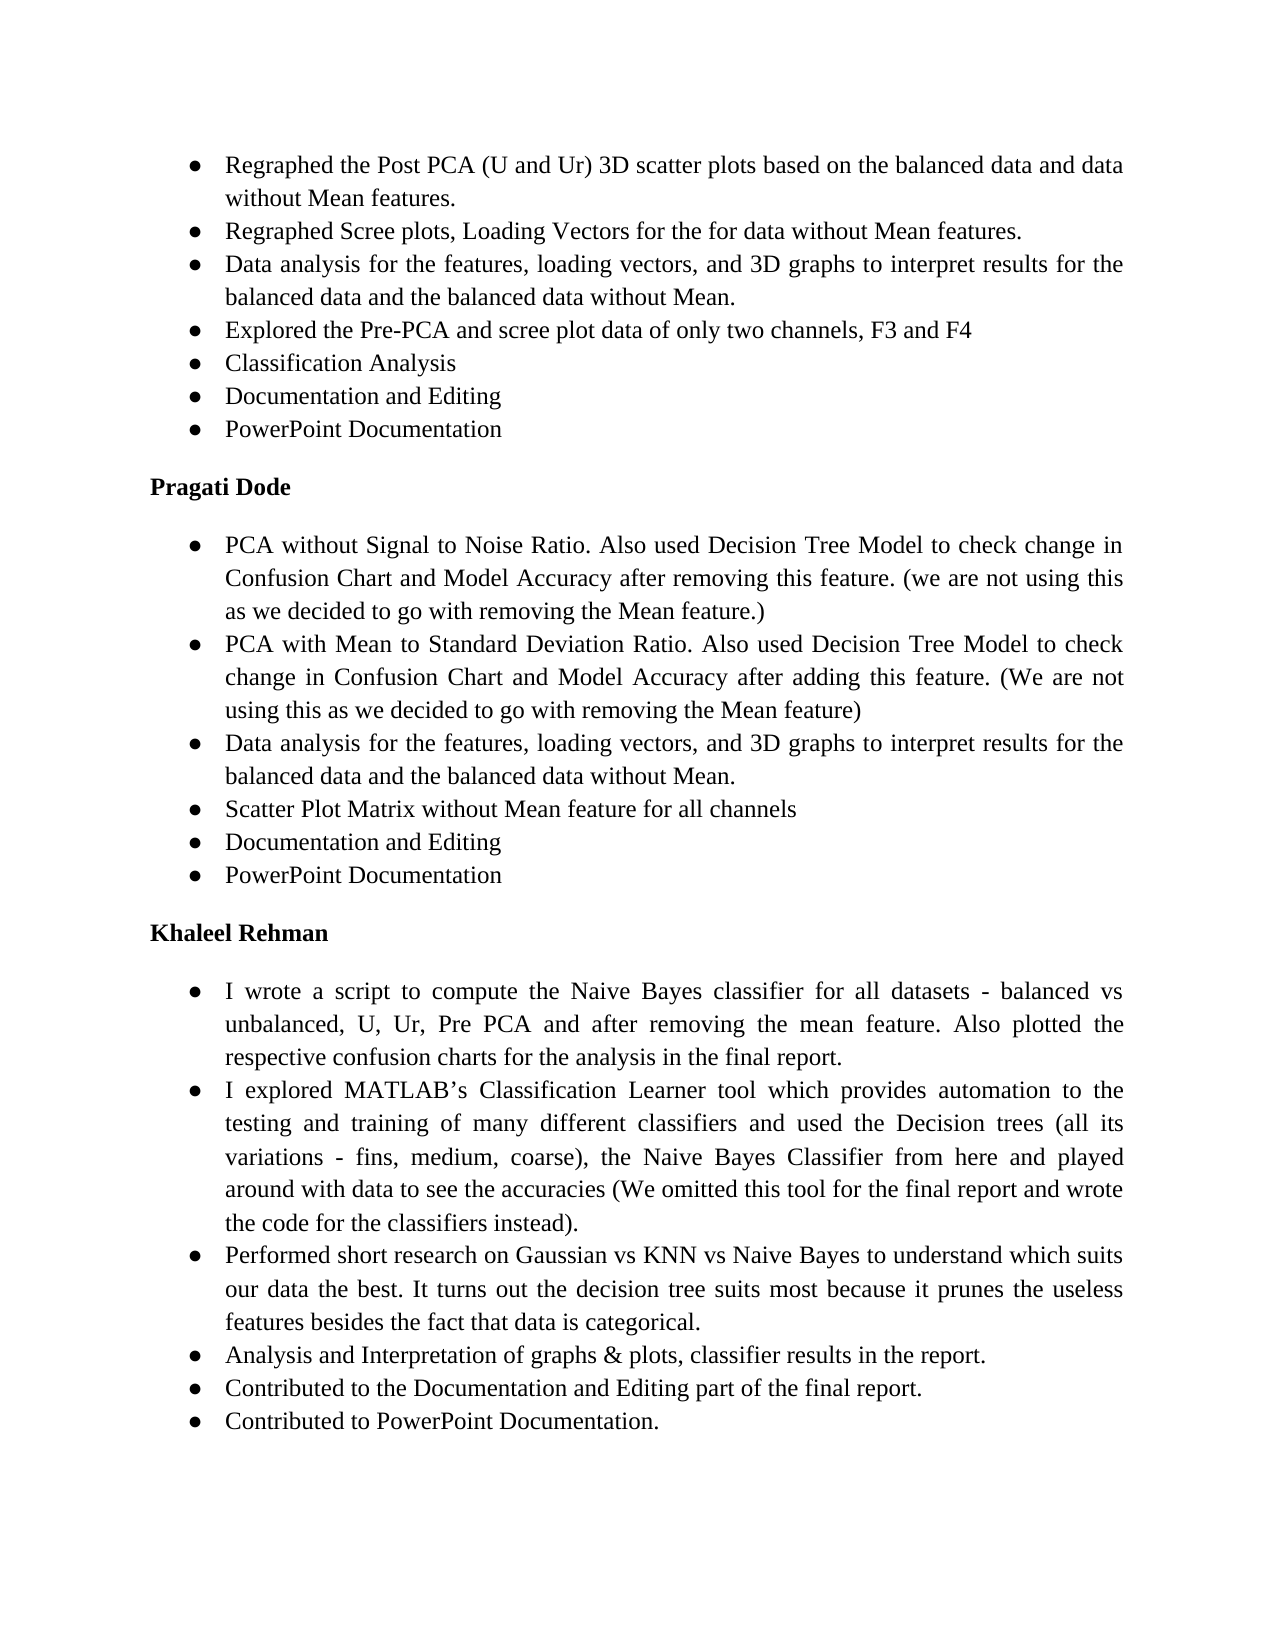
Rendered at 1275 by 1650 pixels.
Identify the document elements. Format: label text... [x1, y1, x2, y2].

list I wrote a script to compute the Naive Bayes classifier for all datasets - balanced vs unbalanced, U, Ur, Pre PCA and after removing the mean feature. Also plotted the respective confusion charts for the analysis in the final report. [187, 976, 1125, 1071]
list Classification Analysis [187, 348, 1125, 377]
list Contributed to the Documentation and Editing part of the final report. [187, 1373, 1125, 1401]
list Analysis and Interpretation of graphs & plots, classifier results in the report. [187, 1340, 1125, 1368]
list Regraphed the Post PCA (U and Ur) 3D scatter plots based on the balanced data and data without Mean features. [187, 150, 1125, 212]
list Performed short research on Gaussian vs KNN vs Naive Bayes to understand which suits our data the best. It turns out the decision tree suits most because it prunes the useless features besides the fact that data is categorical. [187, 1241, 1125, 1335]
list Contributed to PowerPoint Documentation. [187, 1406, 1125, 1434]
list PCA without Signal to Noise Ratio. Also used Decision Tree Model to check change in Confusion Chart and Model Accuracy after removing this feature. (we are not using this as we decided to go with removing the Mean feature.) [187, 530, 1125, 625]
list Documentation and Editing [187, 381, 1125, 410]
list Data analysis for the features, loading vectors, and 3D graphs to interpret results for the balanced data and the balanced data without Mean. [187, 249, 1125, 311]
list PowerPoint Documentation [187, 414, 1125, 443]
list Regraphed Scree plots, Loading Vectors for the for data without Mean features. [187, 216, 1125, 245]
list I explored MATLAB’s Classification Learner tool which provides automation to the testing and training of many different classifiers and used the Decision trees (all its variations - fins, medium, coarse), the Naive Bayes Classifier from here and played around with data to see the accuracies (We omitted this tool for the final report and wrote the code for the classifiers instead). [187, 1076, 1125, 1236]
list PCA with Mean to Standard Deviation Ratio. Also used Decision Tree Model to check change in Confusion Chart and Model Accuracy after adding this feature. (We are not using this as we decided to go with removing the Mean feature) [187, 629, 1125, 724]
text Pragati Dode [150, 472, 1125, 501]
list Scatter Plot Matrix without Mean feature for all channels [187, 794, 1125, 823]
list Documentation and Editing [187, 827, 1125, 856]
list Data analysis for the features, loading vectors, and 3D graphs to interpret results for the balanced data and the balanced data without Mean. [187, 728, 1125, 790]
list PowerPoint Documentation [187, 860, 1125, 889]
text Khaleel Rehman [150, 918, 1125, 947]
list Explored the Pre-PCA and scree plot data of only two channels, F3 and F4 [187, 315, 1125, 344]
